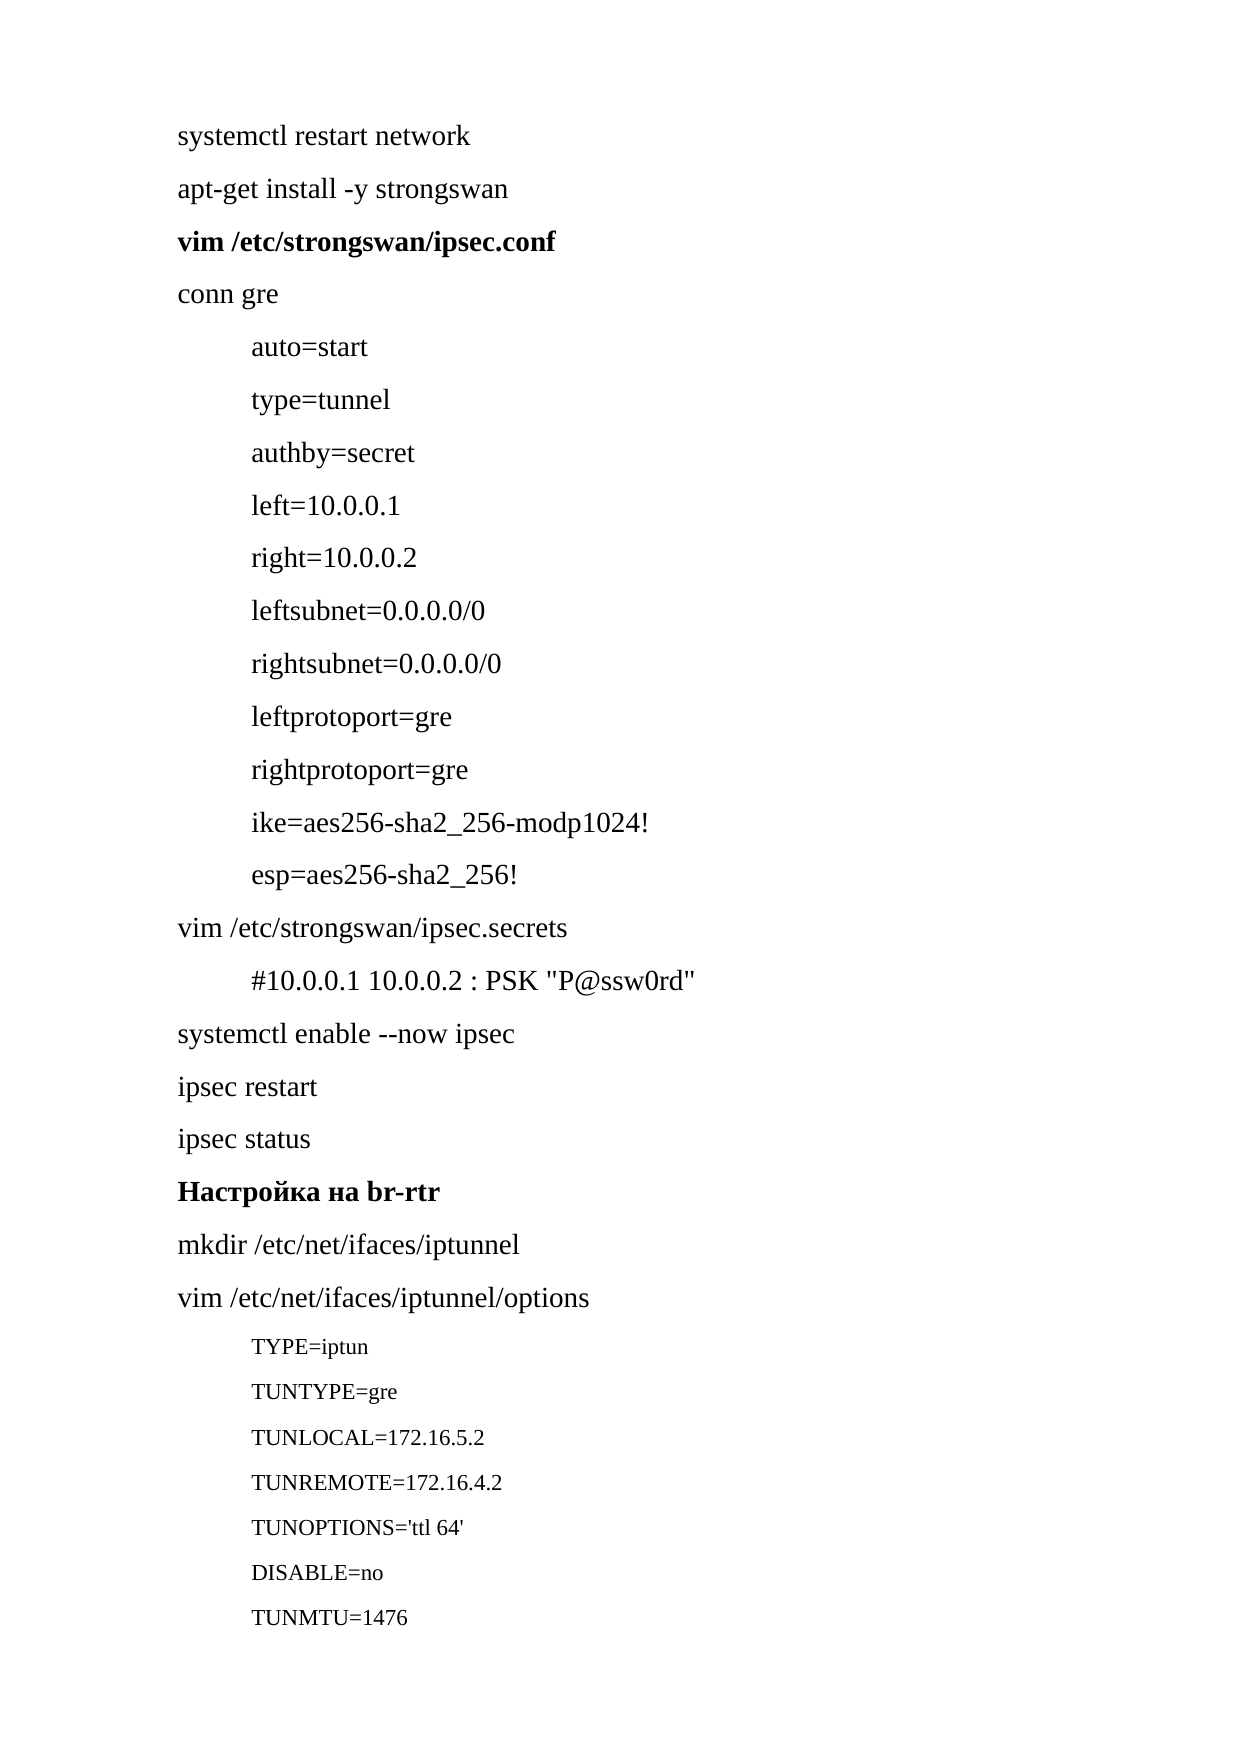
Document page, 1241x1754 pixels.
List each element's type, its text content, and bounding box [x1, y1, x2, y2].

text ike=aes256-sha2_256-modp1024! [44, 805, 1152, 838]
text TUNMTU=1476 [177, 1604, 1152, 1630]
text authby=secret [44, 435, 1152, 468]
text right=10.0.0.2 [44, 541, 1152, 574]
text #10.0.0.1 10.0.0.2 : PSK "P@ssw0rd" [44, 963, 1152, 997]
text TYPE=iptun [177, 1333, 1152, 1359]
text Настройка на br-rtr [44, 1174, 650, 1208]
text TUNLOCAL=172.16.5.2 [177, 1423, 1152, 1450]
text type=tunnel [44, 382, 1152, 416]
text TUNOPTIONS='ttl 64' [177, 1514, 1152, 1540]
text DISABLE=no [177, 1559, 1152, 1585]
text TUNREMOTE=172.16.4.2 [177, 1469, 1152, 1495]
text vim /etc/net/ifaces/iptunnel/options [177, 1280, 1152, 1313]
text systemctl restart network [44, 118, 1152, 152]
text leftsubnet=0.0.0.0/0 [44, 593, 1152, 627]
text esp=aes256-sha2_256! [44, 857, 1152, 891]
text left=10.0.0.1 [44, 488, 1152, 521]
text rightsubnet=0.0.0.0/0 [44, 646, 1152, 680]
text ipsec status [44, 1122, 1152, 1155]
text rightprotoport=gre [44, 752, 1152, 785]
text conn gre [44, 277, 1152, 310]
text auto=start [44, 329, 1152, 363]
text apt-get install -y strongswan [44, 171, 1152, 204]
text vim /etc/strongswan/ipsec.conf [44, 224, 1152, 257]
text leftprotoport=gre [44, 699, 1152, 733]
text systemctl enable --now ipsec [44, 1016, 1152, 1049]
text ipsec restart [44, 1069, 1152, 1102]
text mkdir /etc/net/ifaces/iptunnel [44, 1227, 650, 1261]
text TUNTYPE=gre [177, 1378, 1152, 1405]
text vim /etc/strongswan/ipsec.secrets [44, 910, 1152, 944]
